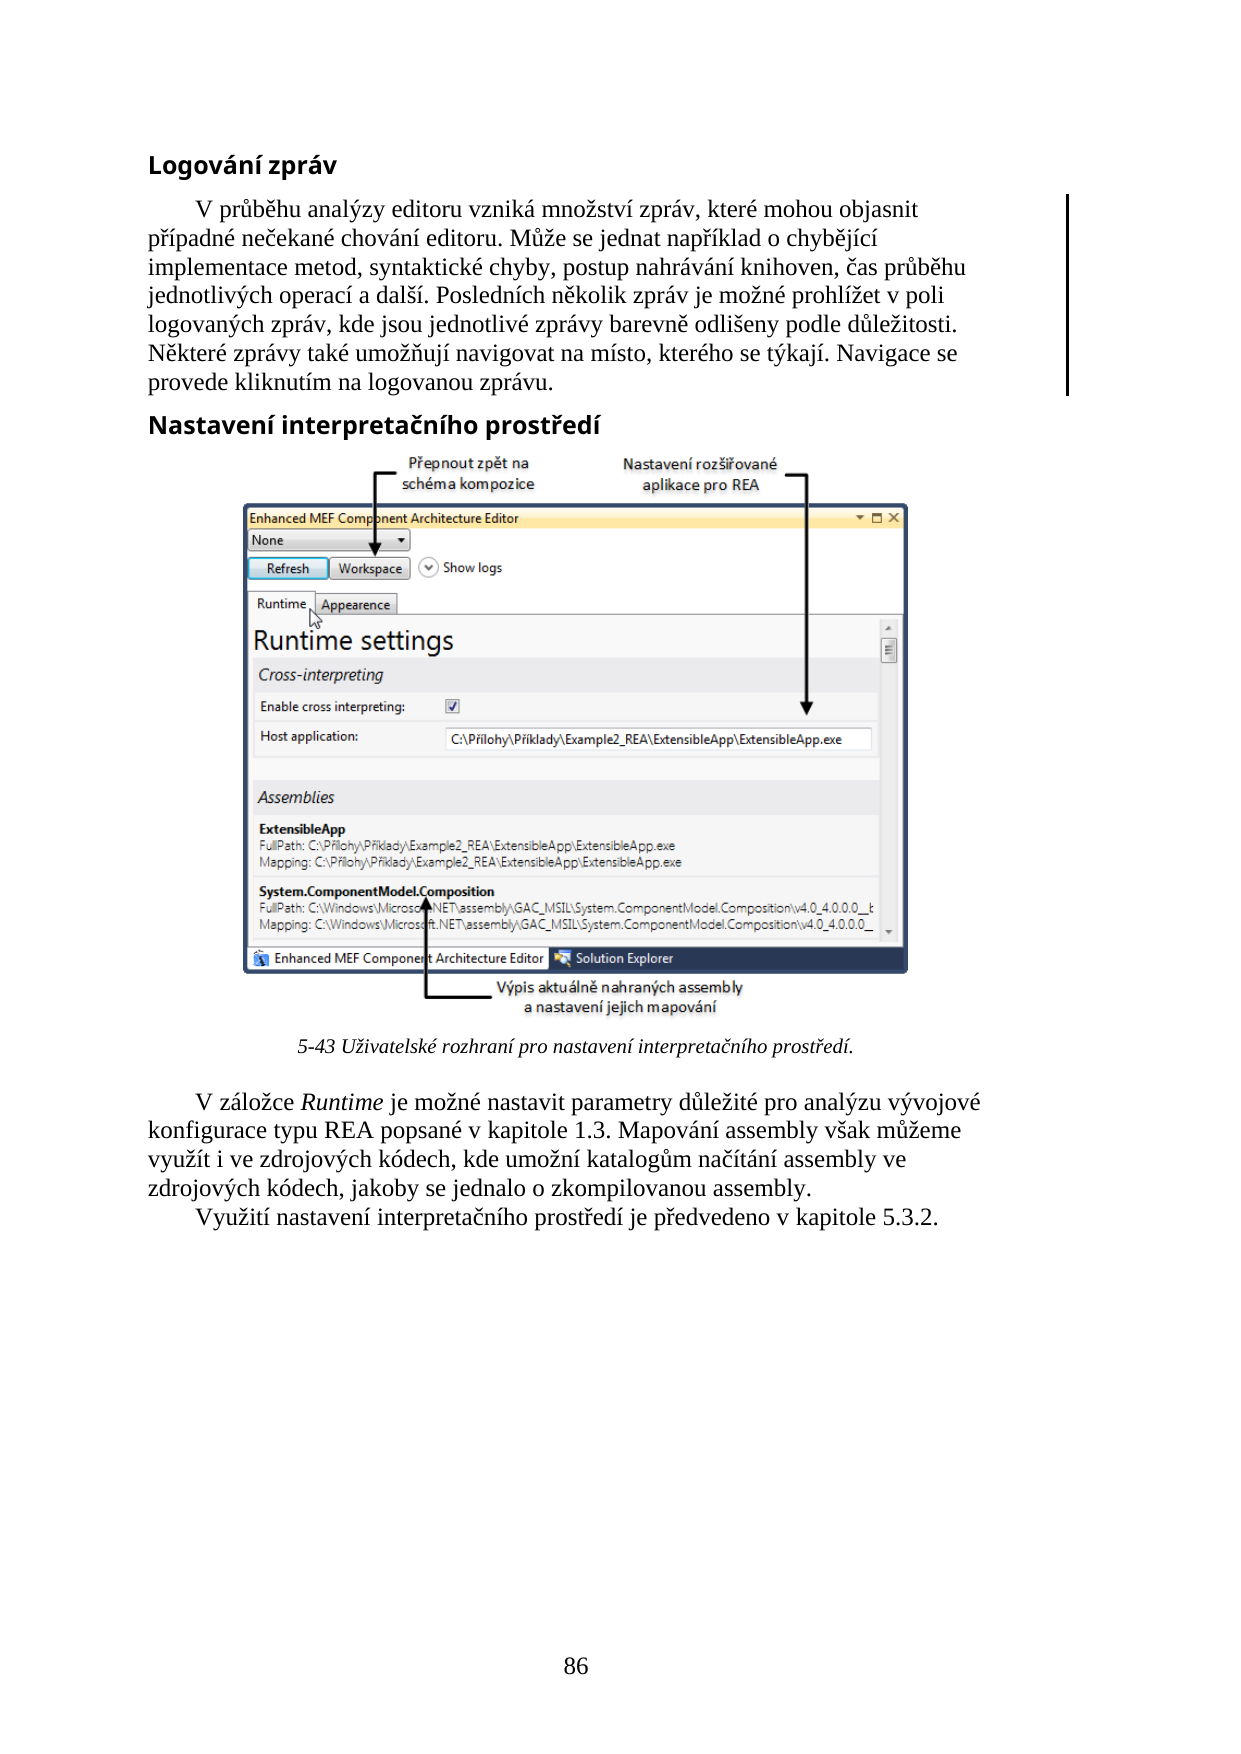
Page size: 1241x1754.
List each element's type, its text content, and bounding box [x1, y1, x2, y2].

text Nastavení interpretačního prostředí [148, 408, 1004, 442]
picture [243, 454, 908, 1022]
text Využití nastavení interpretačního prostředí je předvedeno v kapitole 5.3.2. [148, 1202, 1004, 1231]
text V průběhu analýzy editoru vzniká množství zpráv, které mohou objasnit případné nečekané chování editoru. Může se jednat například o chybějící implementace metod, syntaktické chyby, postup nahrávání knihoven, čas průběhu jednotlivých operací a další. Posledních několik zpráv je možné prohlížet v poli logovaných zpráv, kde jsou jednotlivé zprávy barevně odlišeny podle důležitosti. Některé zprávy také umožňují navigovat na místo, kterého se týkají. Navigace se provede kliknutím na logovanou zprávu. [148, 194, 1066, 396]
text V záložce Runtime je možné nastavit parametry důležité pro analýzu vývojové konfigurace typu REA popsané v kapitole 1.3. Mapování assembly však můžeme využít i ve zdrojových kódech, kde umožní katalogům načítání assembly ve zdrojových kódech, jakoby se jednalo o zkompilovanou assembly. [148, 1087, 1004, 1202]
text Logování zpráv [148, 148, 1004, 182]
